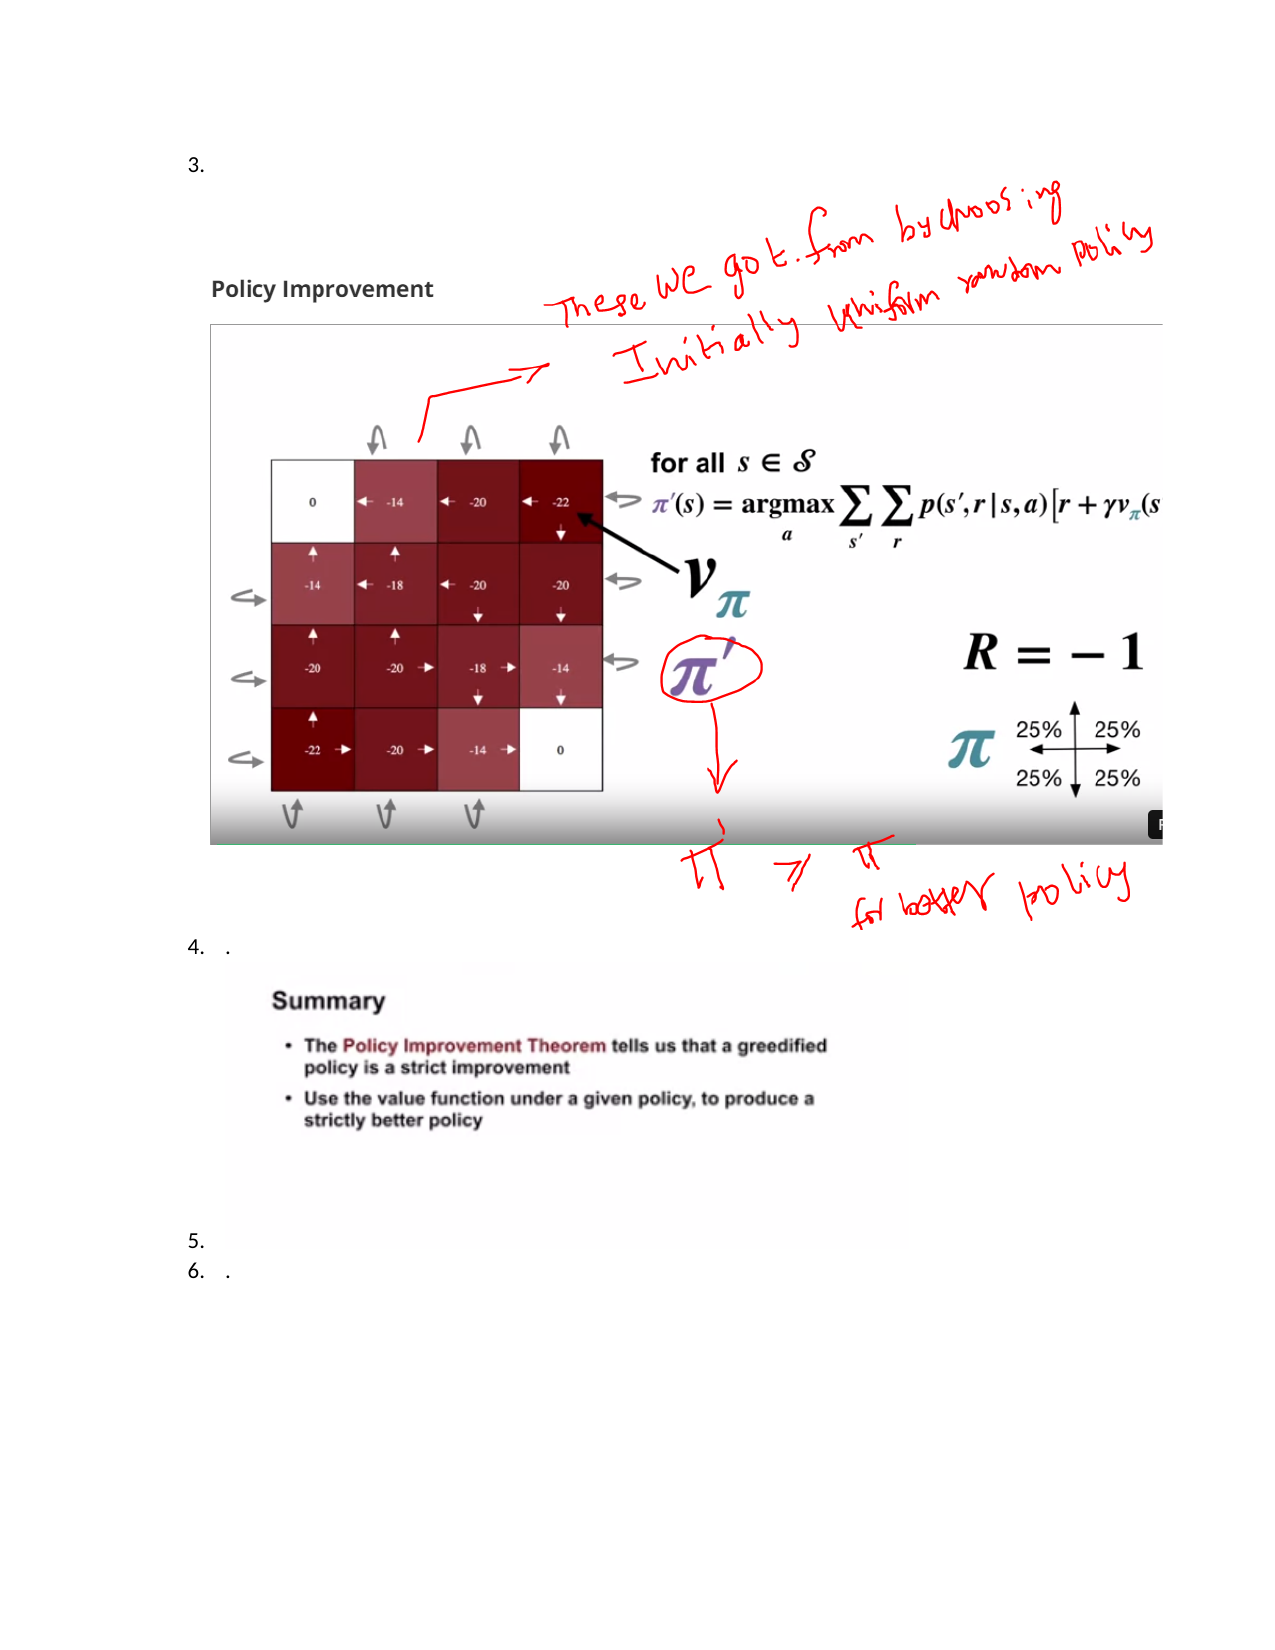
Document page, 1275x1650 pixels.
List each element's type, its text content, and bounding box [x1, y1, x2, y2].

picture [225, 962, 910, 1249]
list . [187, 1256, 1125, 1284]
list . [187, 932, 1125, 960]
picture [187, 180, 1163, 930]
